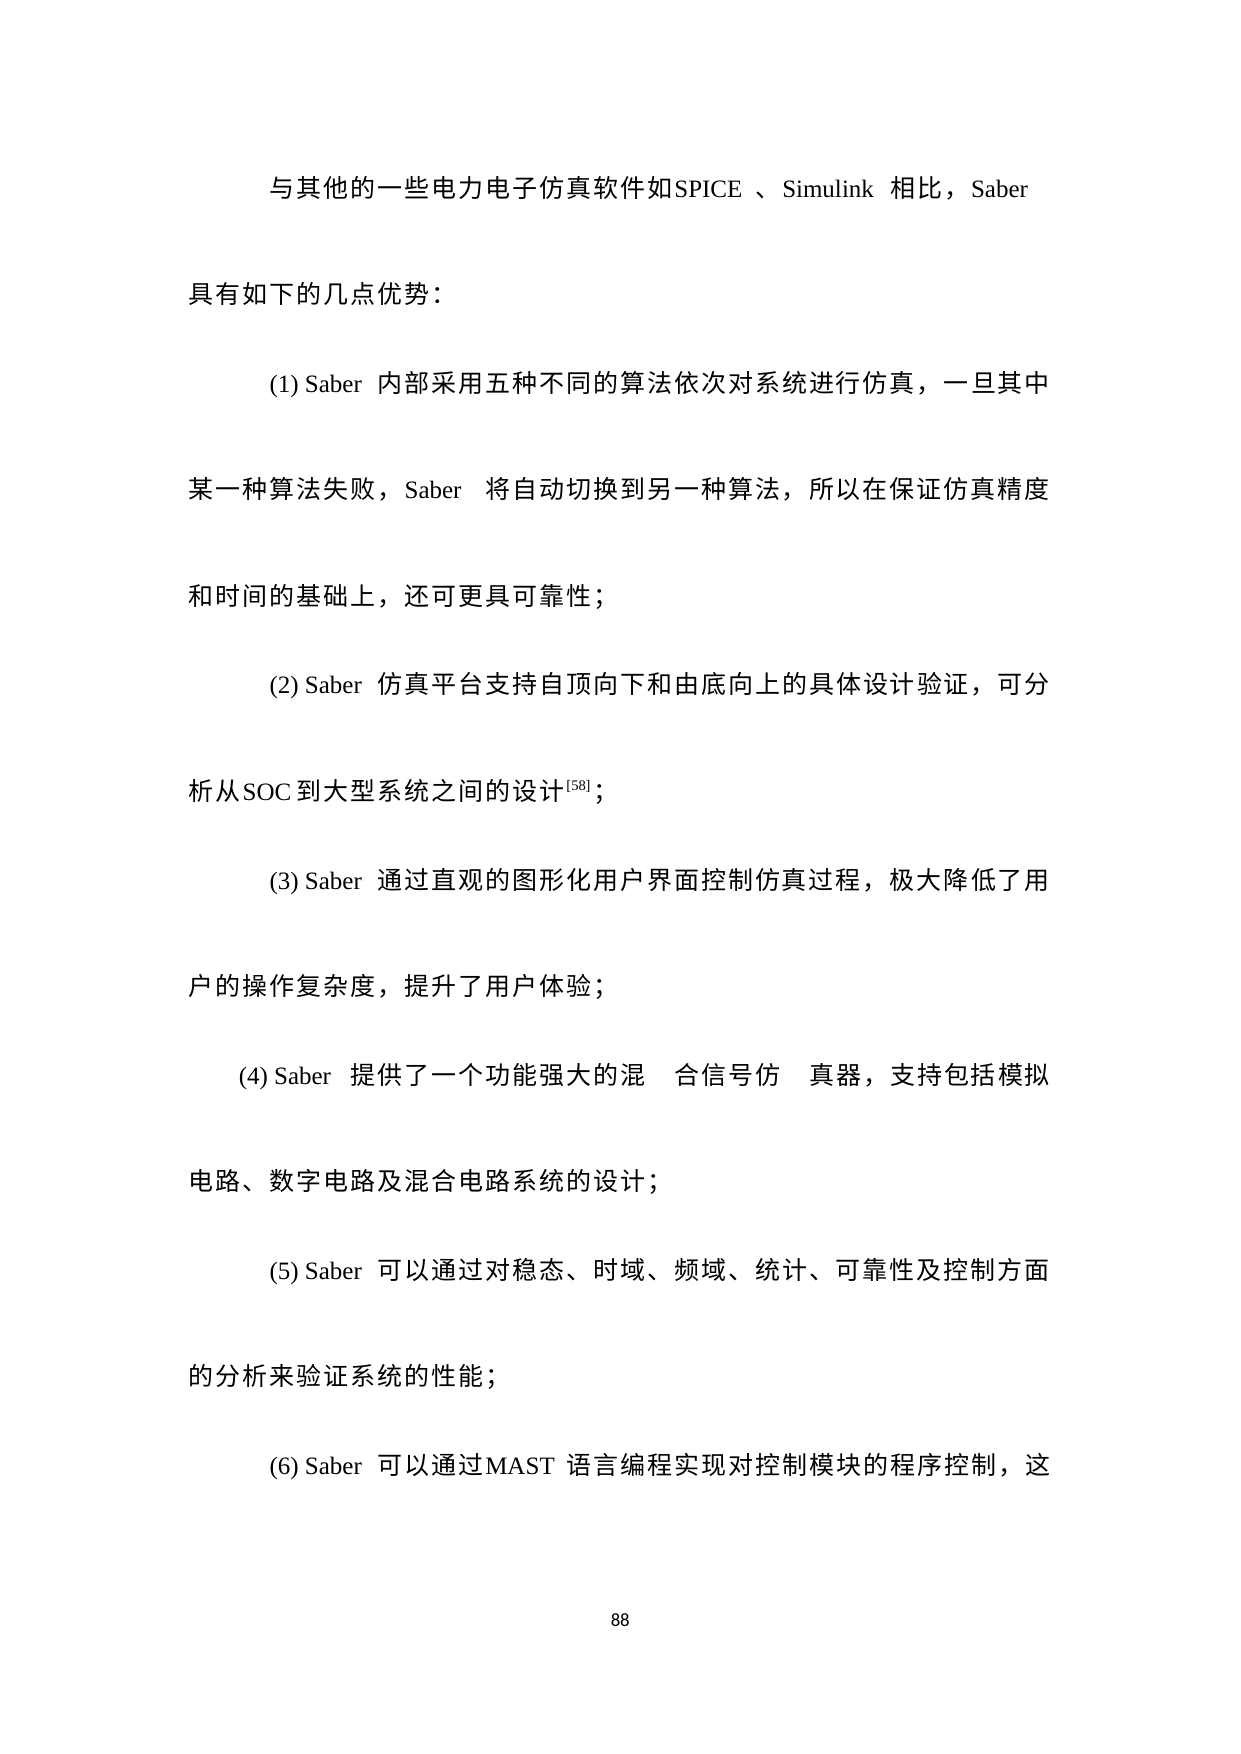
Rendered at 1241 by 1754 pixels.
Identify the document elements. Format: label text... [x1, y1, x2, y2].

text (2) Saber仿真平台支持自顶向下和由底向上的具体设计验证，可分析从SOC到大型系统之间的设计[58]； [188, 648, 1052, 825]
text (3) Saber通过直观的图形化用户界面控制仿真过程，极大降低了用户的操作复杂度，提升了用户体验； [188, 843, 1052, 1020]
text (5) Saber可以通过对稳态、时域、频域、统计、可靠性及控制方面的分析来验证系统的性能； [188, 1233, 1052, 1410]
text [188, 1428, 1052, 1499]
text 与其他的一些电力电子仿真软件如SPICE、Simulink相比，Saber具有如下的几点优势： [188, 151, 1052, 328]
text (4) Saber提供了一个功能强大的混 合信号仿 真器，支持包括模拟电路、数字电路及混合电路系统的设计； [188, 1038, 1052, 1215]
text (1) Saber内部采用五种不同的算法依次对系统进行仿真，一旦其中某一种算法失败，Saber将自动切换到另一种算法，所以在保证仿真精度和时间的基础上，还可更具可靠性； [188, 346, 1052, 629]
